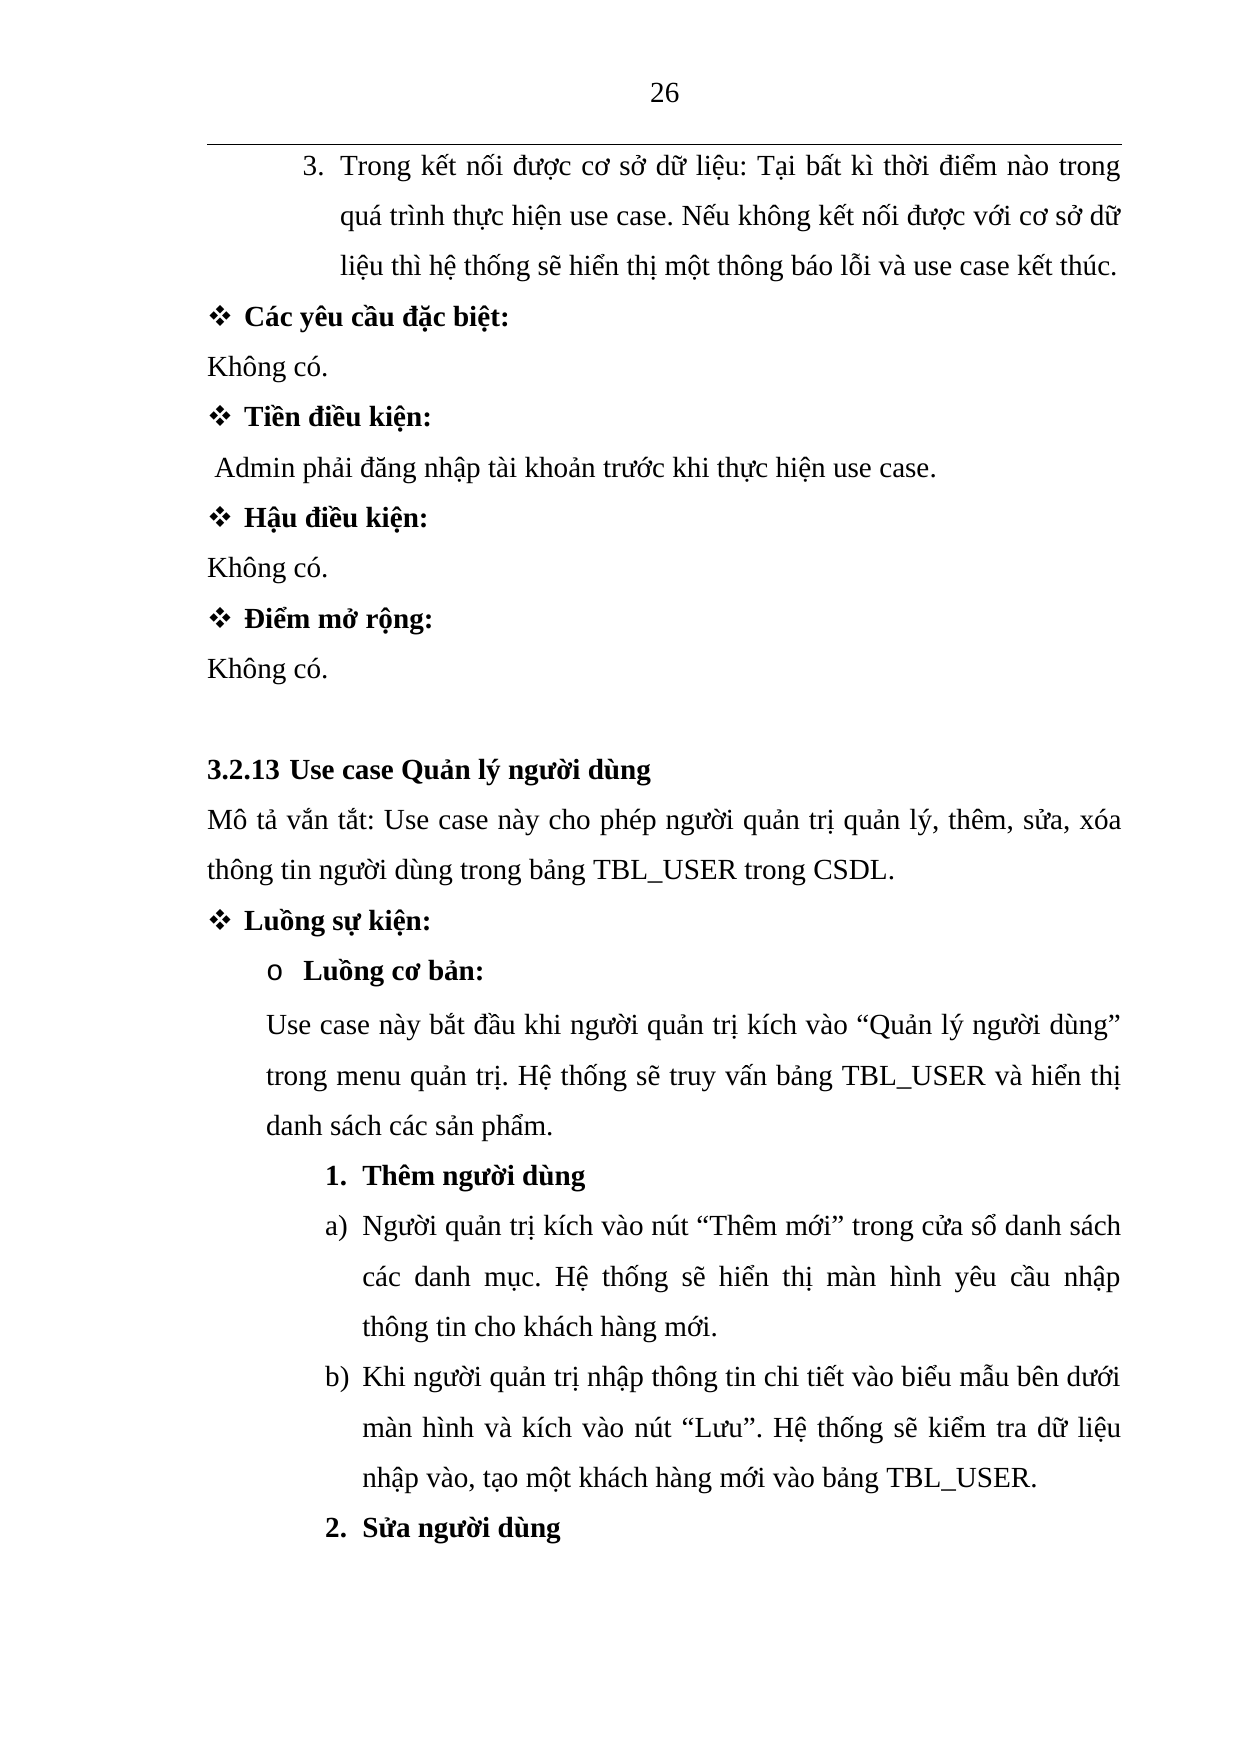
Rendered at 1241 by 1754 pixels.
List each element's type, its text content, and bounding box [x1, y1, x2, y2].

list Người quản trị kích vào nút “Thêm mới” trong cửa sổ danh sách các danh mục. Hệ thống sẽ hiển thị màn hình yêu cầu nhập thông tin cho khách hàng mới. [325, 1208, 1122, 1343]
list Sửa người dùng [325, 1510, 1122, 1544]
list Hậu điều kiện: [207, 500, 1122, 534]
text Use case này bắt đầu khi người quản trị kích vào “Quản lý người dùng” trong menu quản trị. Hệ thống sẽ truy vấn bảng TBL_USER và hiển thị danh sách các sản phẩm. [266, 1007, 1122, 1141]
list Khi người quản trị nhập thông tin chi tiết vào biểu mẫu bên dưới màn hình và kích vào nút “Lưu”. Hệ thống sẽ kiểm tra dữ liệu nhập vào, tạo một khách hàng mới vào bảng TBL_USER. [325, 1359, 1122, 1494]
text Không có. [207, 349, 1122, 383]
list Luồng cơ bản: [266, 953, 1122, 989]
list Tiền điều kiện: [207, 399, 1122, 433]
list Thêm người dùng [325, 1158, 1122, 1192]
text Admin phải đăng nhập tài khoản trước khi thực hiện use case. [207, 450, 1122, 483]
list Các yêu cầu đặc biệt: [207, 299, 1122, 332]
text Không có. [207, 551, 1122, 584]
list Trong kết nối được cơ sở dữ liệu: Tại bất kì thời điểm nào trong quá trình thực hiện use case. Nếu không kết nối được với cơ sở dữ liệu thì hệ thống sẽ hiển thị một thông báo lỗi và use case kết thúc. [302, 148, 1122, 282]
list Luồng sự kiện: [207, 903, 1122, 936]
text Mô tả vắn tắt: Use case này cho phép người quản trị quản lý, thêm, sửa, xóa thông tin người dùng trong bảng TBL_USER trong CSDL. [207, 802, 1122, 886]
list Điểm mở rộng: [207, 601, 1122, 634]
subtitle Use case Quản lý người dùng [207, 752, 1122, 785]
text Không có. [207, 651, 1122, 685]
